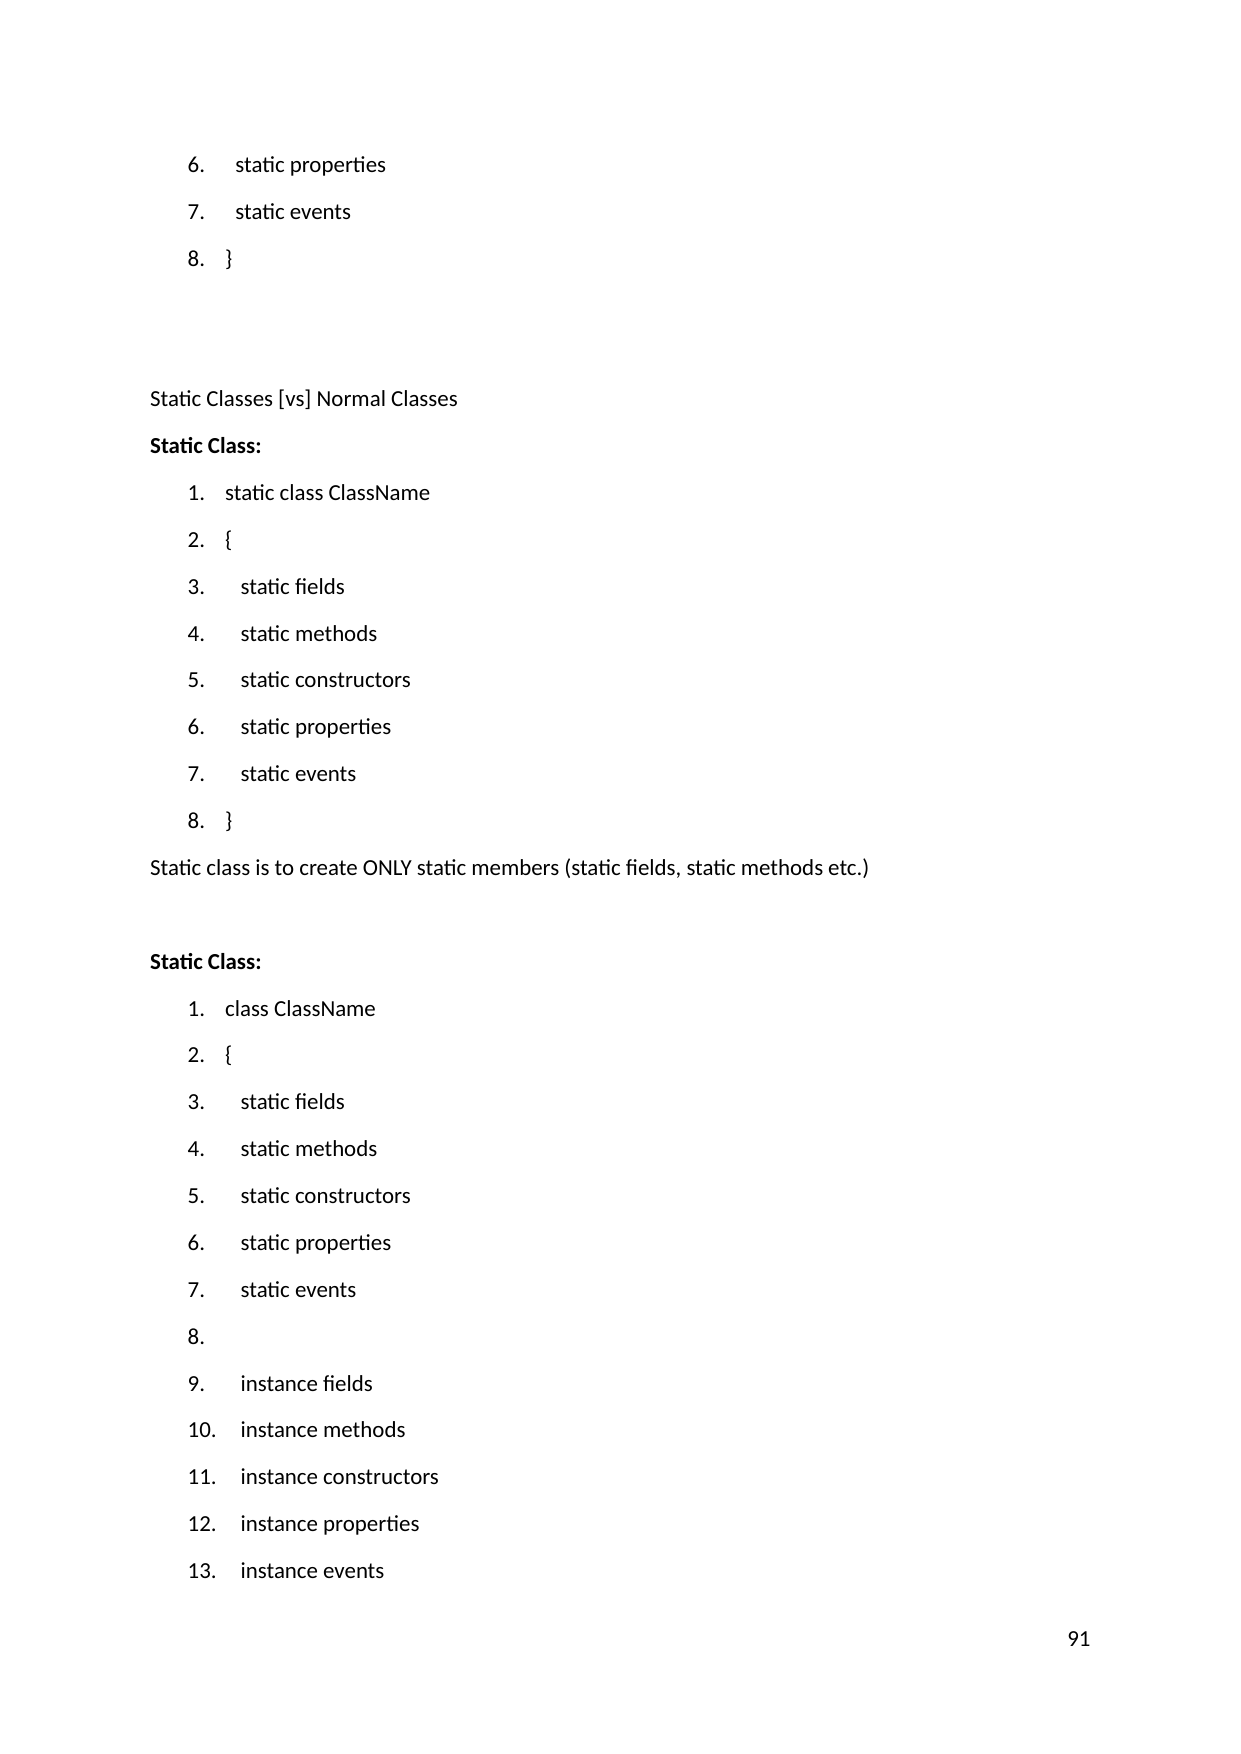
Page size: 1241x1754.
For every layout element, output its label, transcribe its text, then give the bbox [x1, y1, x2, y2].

list instance properties [187, 1509, 1090, 1537]
text Static Class: [150, 947, 1090, 975]
list static events [187, 1275, 1090, 1303]
list static methods [187, 619, 1090, 647]
list static fields [187, 1087, 1090, 1116]
list class ClassName [187, 994, 1090, 1022]
text Static class is to create ONLY static members (static fields, static methods etc.) [150, 853, 1090, 881]
list static events [187, 759, 1090, 787]
list static constructors [187, 666, 1090, 694]
list static properties [187, 712, 1090, 741]
list static properties [187, 150, 1090, 178]
text Static Classes [vs] Normal Classes [150, 384, 1090, 412]
list instance fields [187, 1369, 1090, 1397]
list { [187, 525, 1090, 553]
list static events [187, 197, 1090, 225]
list } [187, 806, 1090, 834]
list instance events [187, 1556, 1090, 1584]
list } [187, 244, 1090, 272]
list static methods [187, 1134, 1090, 1162]
list static properties [187, 1228, 1090, 1256]
text Static Class: [150, 431, 1090, 459]
list instance constructors [187, 1462, 1090, 1491]
list { [187, 1041, 1090, 1069]
list static constructors [187, 1181, 1090, 1209]
list instance methods [187, 1416, 1090, 1444]
list static fields [187, 572, 1090, 600]
list static class ClassName [187, 478, 1090, 506]
